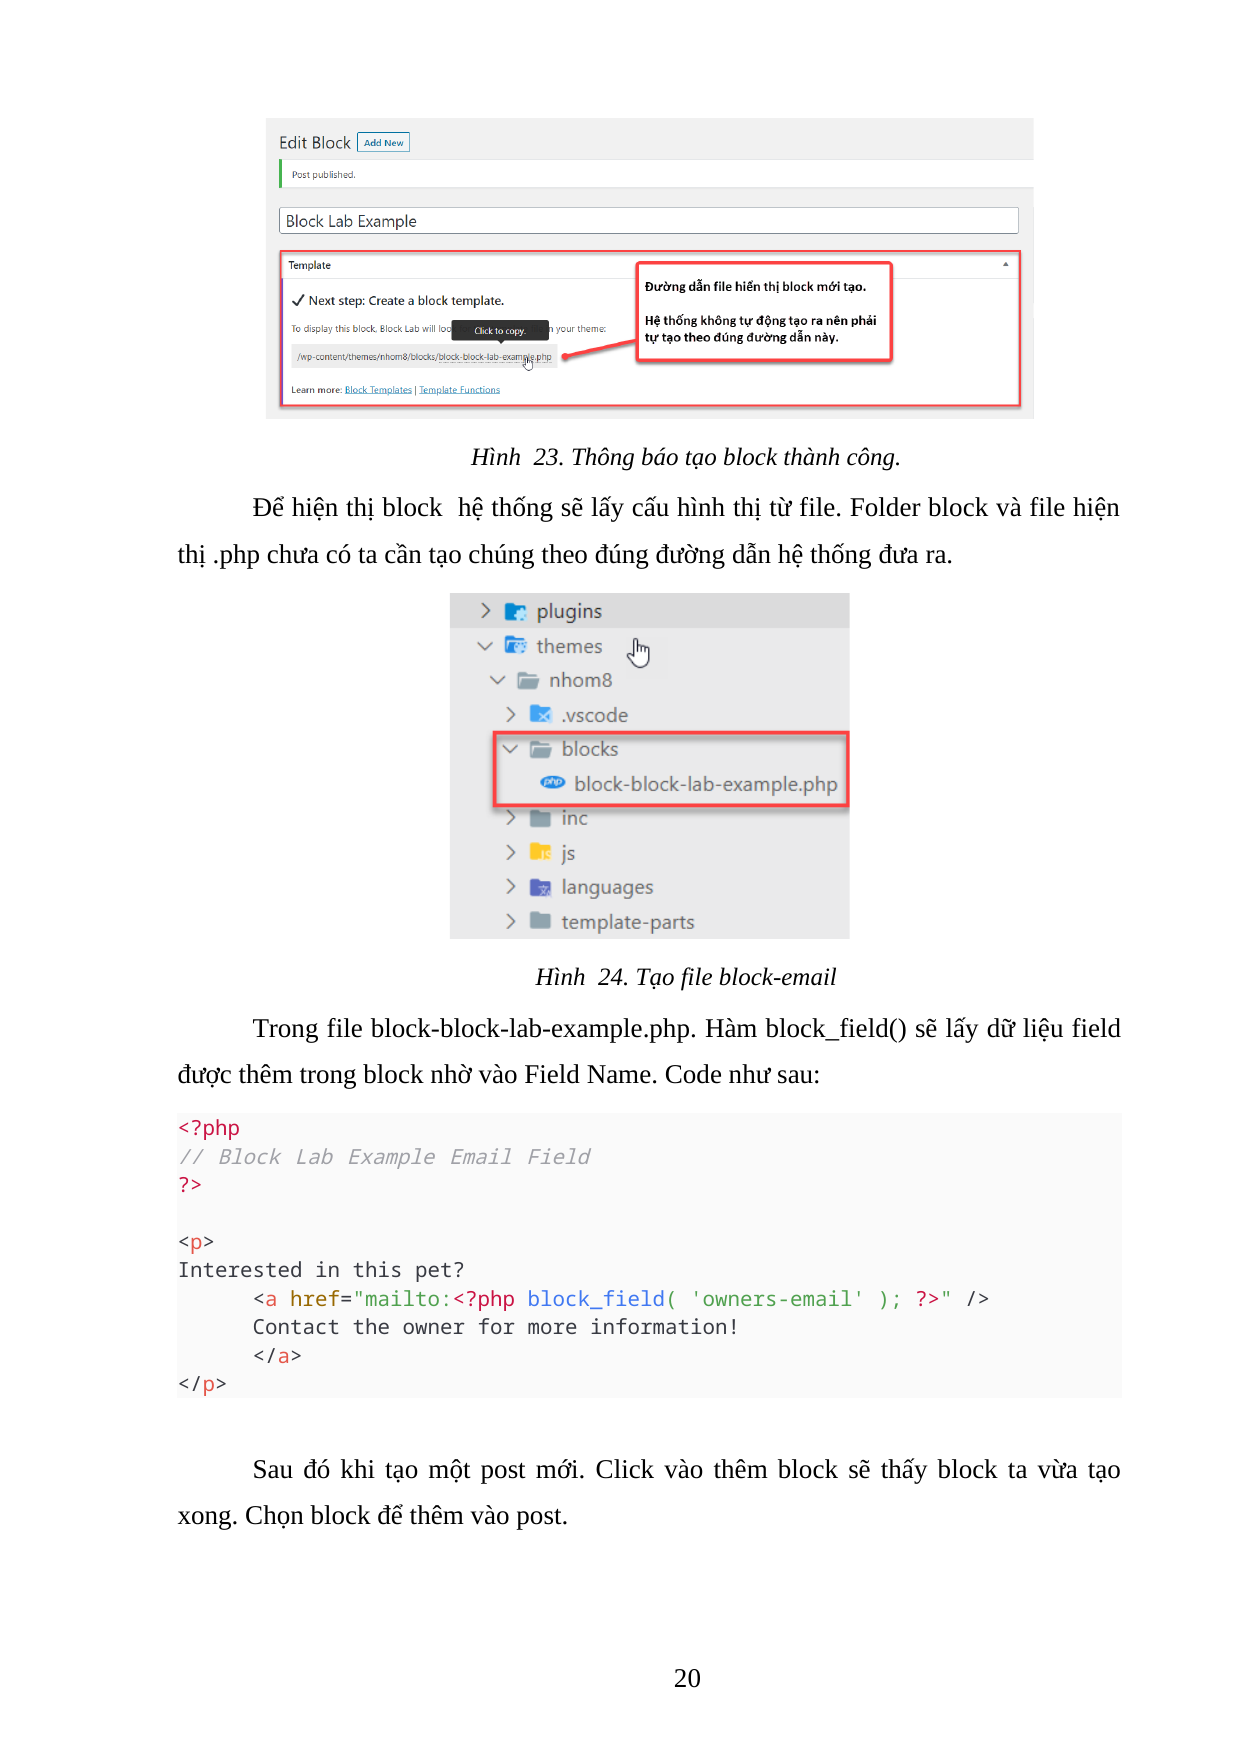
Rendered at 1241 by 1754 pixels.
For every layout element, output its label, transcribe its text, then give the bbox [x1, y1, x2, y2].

text <a href="mailto:<?php block_field( 'owners-email' ); ?>" /> [177, 1284, 1122, 1312]
text Hình 24. Tạo file block-email [177, 962, 1122, 991]
text Interested in this pet? [177, 1256, 1122, 1284]
text <?php [177, 1113, 1122, 1142]
text // Block Lab Example Email Field [177, 1142, 1122, 1170]
picture [265, 118, 1034, 419]
text ?> [177, 1170, 1122, 1199]
text Hình 23. Thông báo tạo block thành công. [177, 442, 1122, 471]
text </p> [177, 1369, 1122, 1398]
text </a> [177, 1341, 1122, 1369]
text <p> [177, 1227, 1122, 1256]
text Trong file block-block-lab-example.php. Hàm block_field() sẽ lấy dữ liệu field được thêm trong block nhờ vào Field Name. Code như sau: [177, 1012, 1122, 1089]
picture [449, 593, 850, 939]
text Sau đó khi tạo một post mới. Click vào thêm block sẽ thấy block ta vừa tạo xong. Chọn block để thêm vào post. [177, 1453, 1122, 1531]
text Để hiện thị block hệ thống sẽ lấy cấu hình thị từ file. Folder block và file hiện thị .php chưa có ta cần tạo chúng theo đúng đường dẫn hệ thống đưa ra. [177, 492, 1122, 569]
text Contact the owner for more information! [177, 1312, 1122, 1341]
